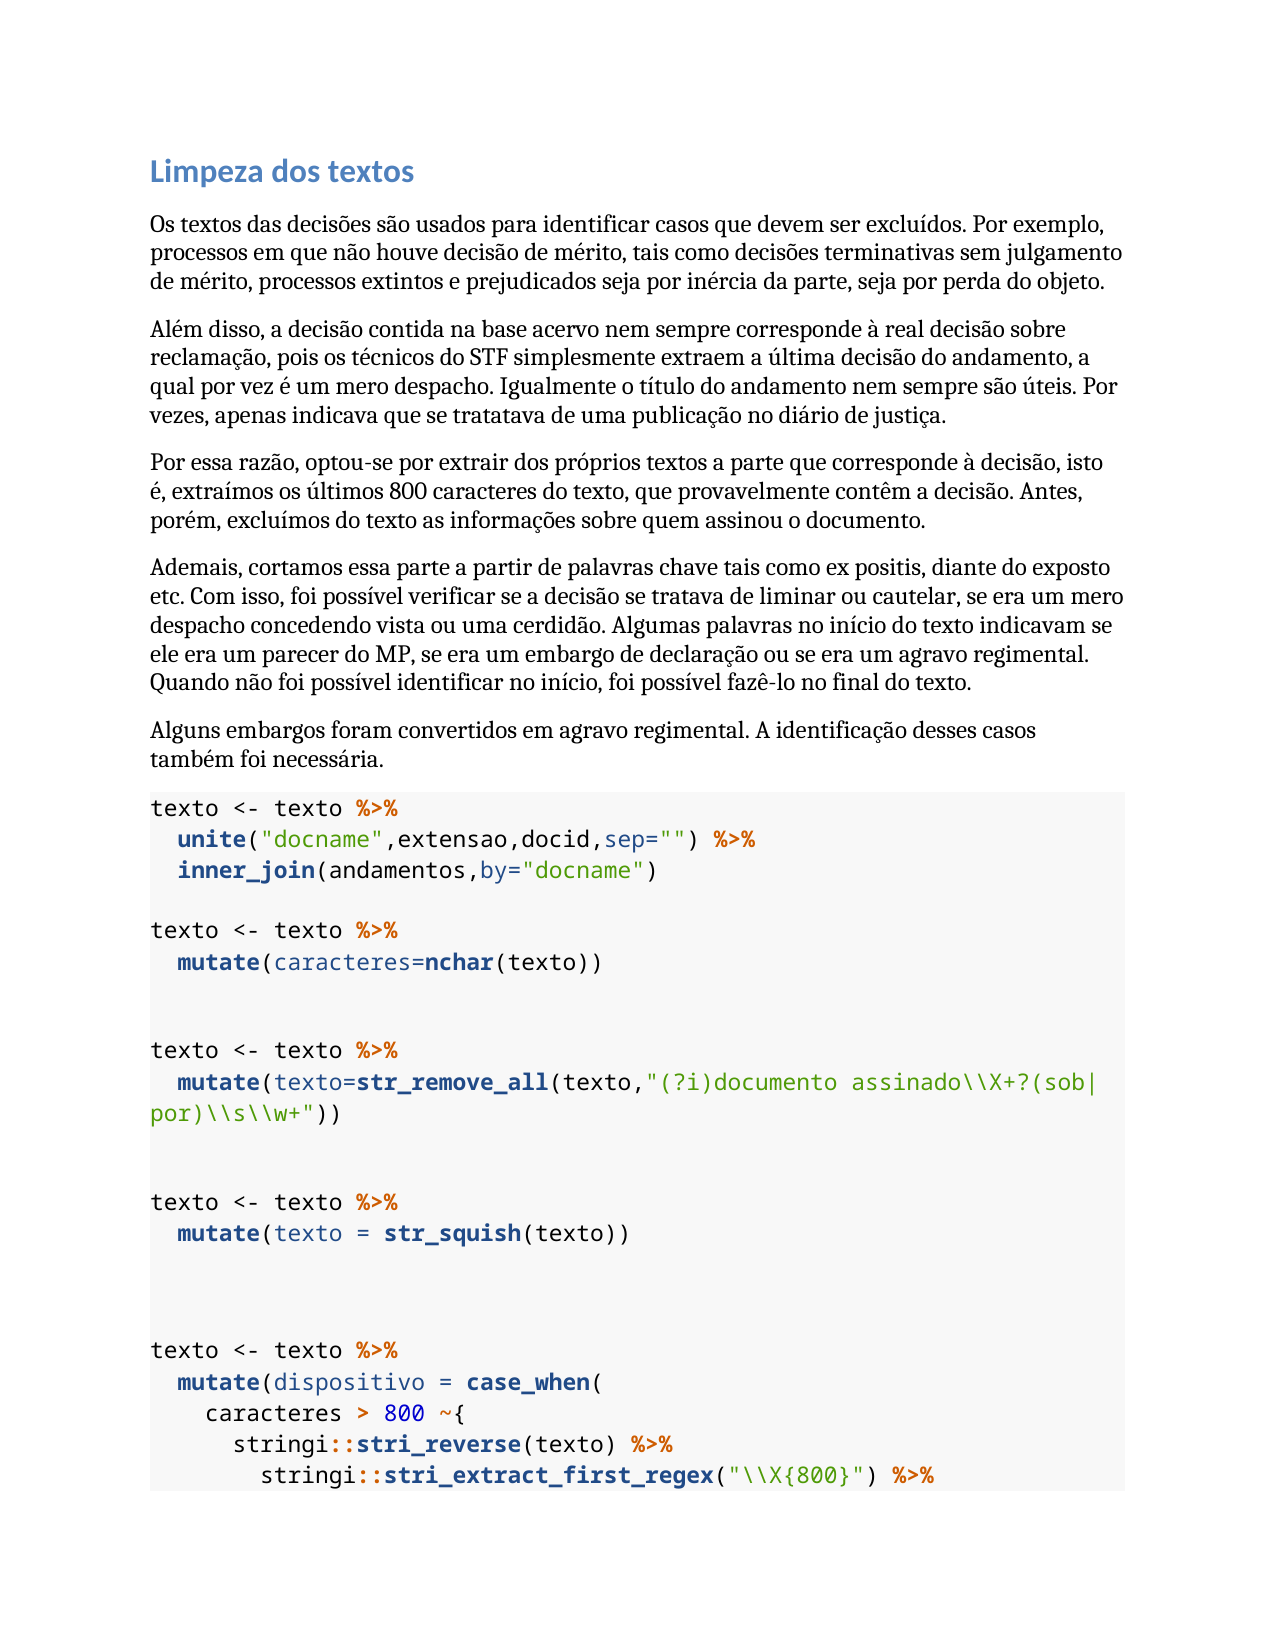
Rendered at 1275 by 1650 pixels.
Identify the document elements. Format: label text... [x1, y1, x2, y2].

text Por essa razão, optou-se por extrair dos próprios textos a parte que corresponde à decisão, isto é, extraímos os últimos 800 caracteres do texto, que provavelmente contêm a decisão. Antes, porém, excluímos do texto as informações sobre quem assinou o documento. [150, 448, 1125, 534]
text Além disso, a decisão contida na base acervo nem sempre corresponde à real decisão sobre reclamação, pois os técnicos do STF simplesmente extraem a última decisão do andamento, a qual por vez é um mero despacho. Igualmente o título do andamento nem sempre são úteis. Por vezes, apenas indicava que se tratatava de uma publicação no diário de justiça. [150, 314, 1125, 429]
text Alguns embargos foram convertidos em agravo regimental. A identificação desses casos também foi necessária. [150, 716, 1125, 773]
text Ademais, cortamos essa parte a partir de palavras chave tais como ex positis, diante do exposto etc. Com isso, foi possível verificar se a decisão se tratava de liminar ou cautelar, se era um mero despacho concedendo vista ou uma cerdidão. Algumas palavras no início do texto indicavam se ele era um parecer do MP, se era um embargo de declaração ou se era um agravo regimental. Quando não foi possível identificar no início, foi possível fazê-lo no final do texto. [150, 553, 1125, 697]
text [150, 792, 1125, 1491]
text Os textos das decisões são usados para identificar casos que devem ser excluídos. Por exemplo, processos em que não houve decisão de mérito, tais como decisões terminativas sem julgamento de mérito, processos extintos e prejudicados seja por inércia da parte, seja por perda do objeto. [150, 209, 1125, 296]
subtitle Limpeza dos textos [150, 150, 1125, 191]
